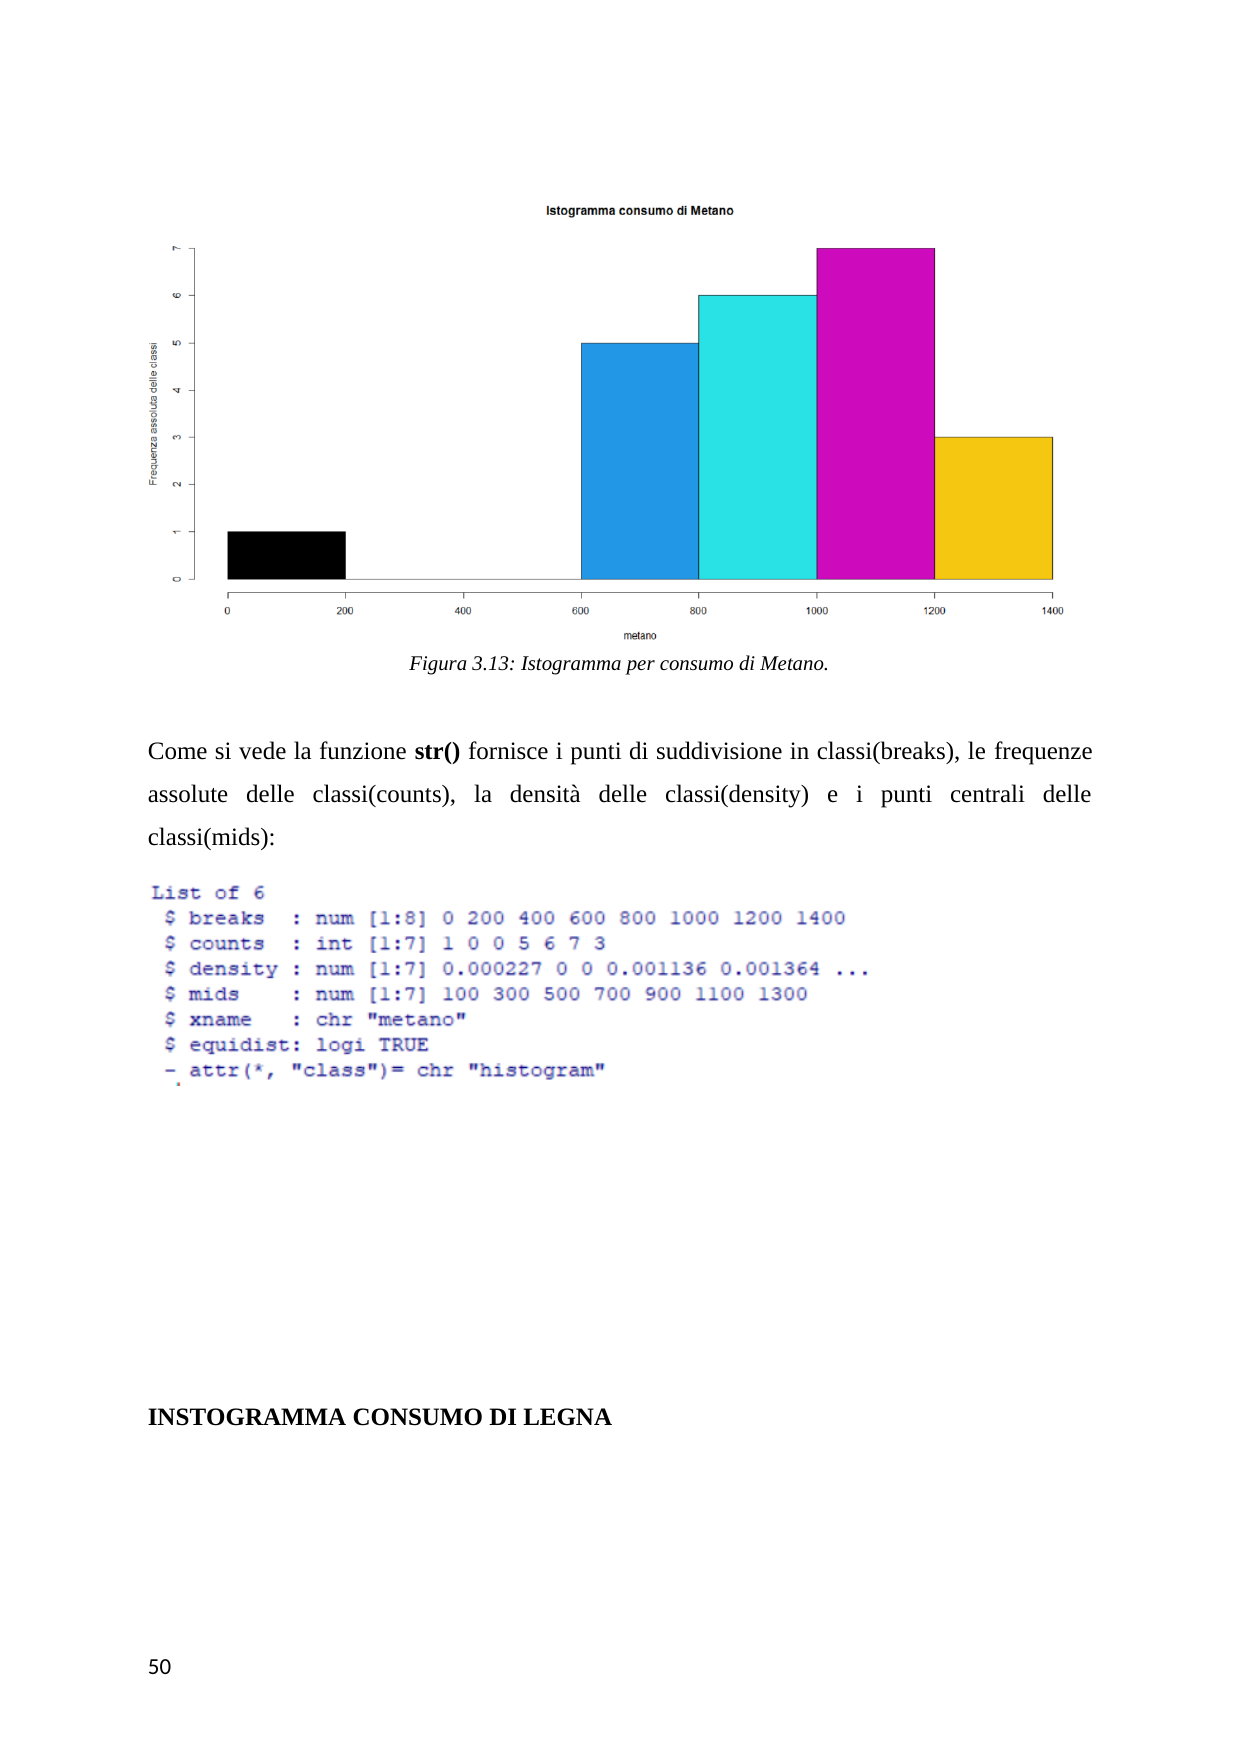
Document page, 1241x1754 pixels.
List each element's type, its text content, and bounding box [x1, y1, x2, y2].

picture [147, 882, 1093, 1086]
text Come si vede la funzione str() fornisce i punti di suddivisione in classi(breaks), le frequenze assolute delle classi(counts), la densità delle classi(density) e i punti centrali delle classi(mids): [148, 736, 1092, 851]
text Figura 3.13: Istogramma per consumo di Metano. [148, 650, 1092, 675]
picture [147, 195, 1093, 650]
text INSTOGRAMMA CONSUMO DI LEGNA [148, 1402, 1092, 1431]
